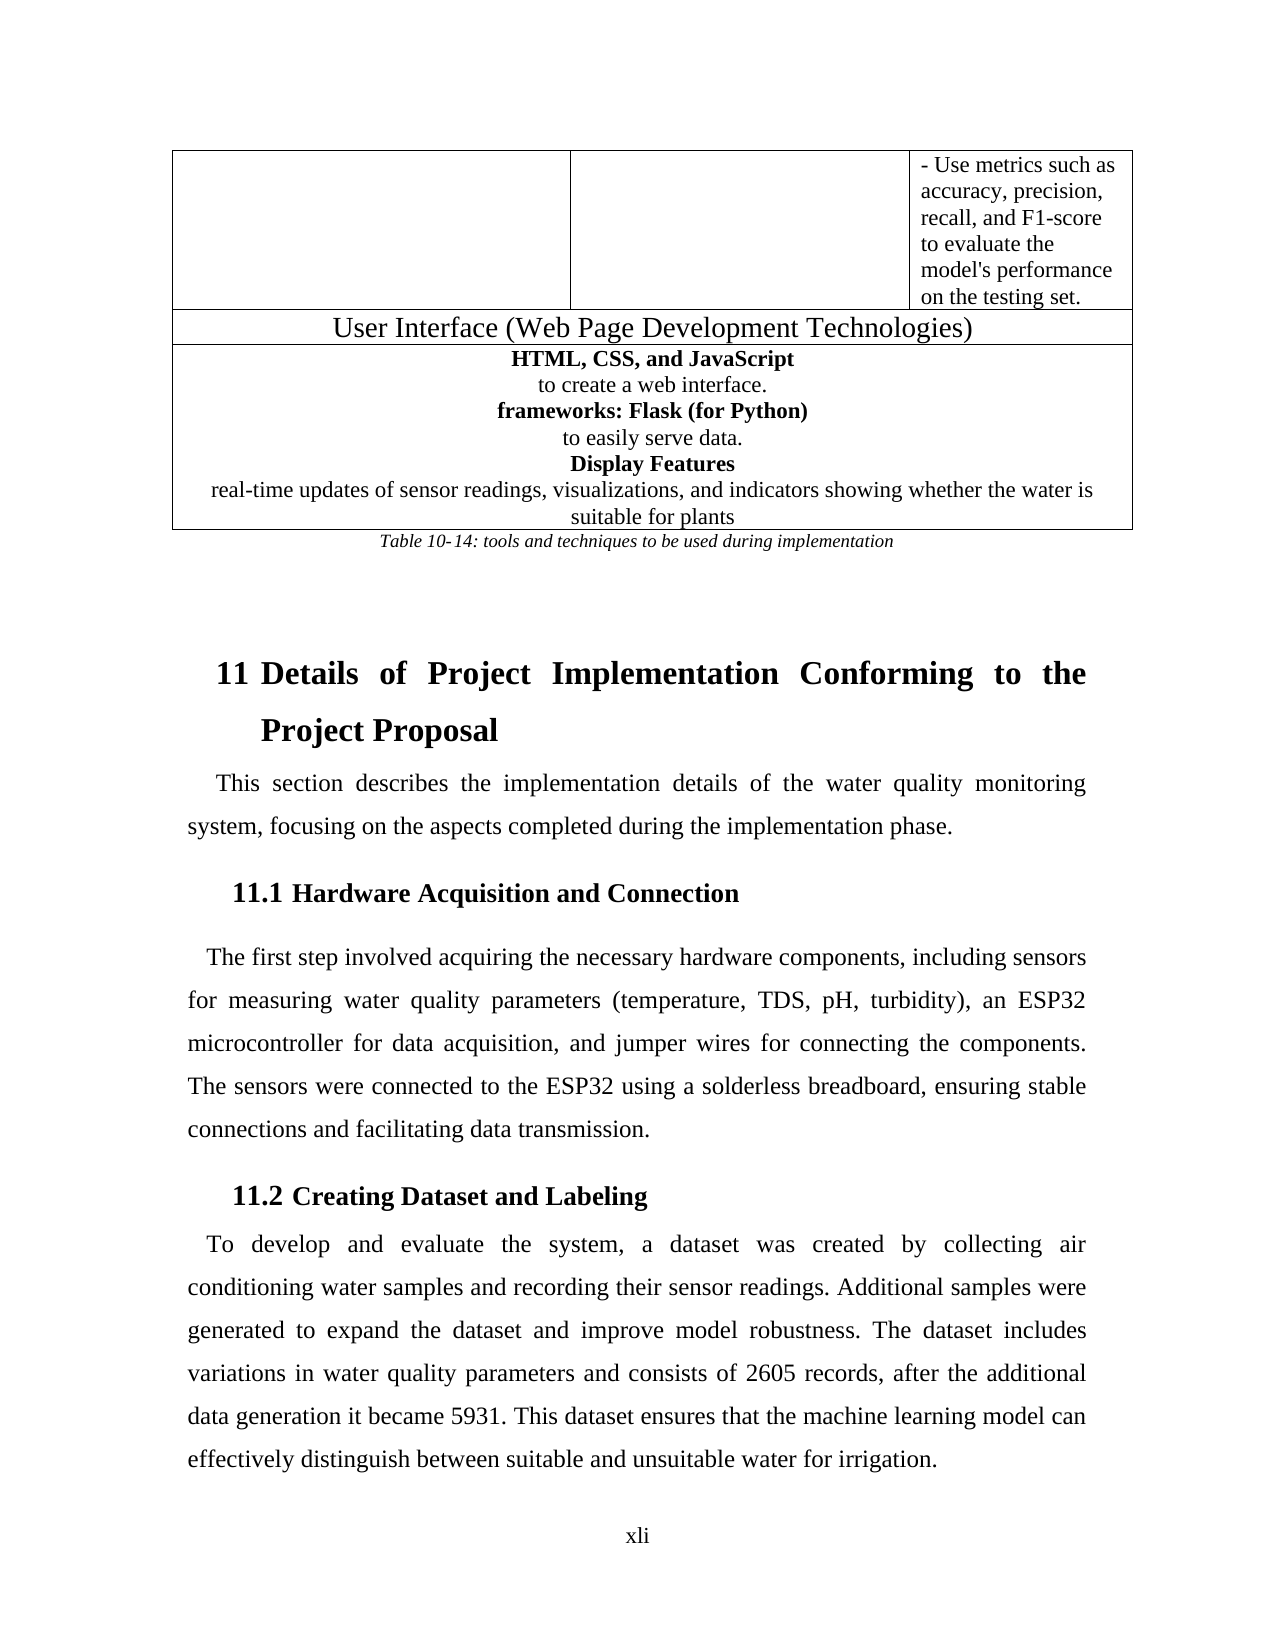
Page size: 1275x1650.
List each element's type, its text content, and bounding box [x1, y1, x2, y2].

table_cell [173, 151, 570, 309]
text This section describes the implementation details of the water quality monitoring system, focusing on the aspects completed during the implementation phase. [187, 768, 1087, 840]
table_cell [910, 151, 1132, 309]
table_cell User Interface (Web Page Development Technologies) [173, 310, 1132, 344]
text To develop and evaluate the system, a dataset was created by collecting air conditioning water samples and recording their sensor readings. Additional samples were generated to expand the dataset and improve model robustness. The dataset includes variations in water quality parameters and consists of 2605 records, after the additional data generation it became 5931. This dataset ensures that the machine learning model can effectively distinguish between suitable and unsuitable water for irrigation. [187, 1229, 1087, 1473]
text The first step involved acquiring the necessary hardware components, including sensors for measuring water quality parameters (temperature, TDS, pH, turbidity), an ESP32 microcontroller for data acquisition, and jumper wires for connecting the components. The sensors were connected to the ESP32 using a solderless breadboard, ensuring stable connections and facilitating data transmission. [187, 942, 1087, 1143]
subtitle Details of Project Implementation Conforming to the Project Proposal [216, 653, 1087, 749]
table_cell HTML, CSS, and JavaScript to create a web interface. frameworks: Flask (for Python) to easily serve data. Display Features real-time updates of sensor readings, visualizations, and indicators showing whether the water is suitable for plants [173, 345, 1132, 529]
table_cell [571, 151, 909, 309]
subtitle Hardware Acquisition and Connection [232, 875, 1087, 908]
subtitle Creating Dataset and Labeling [232, 1178, 1087, 1212]
